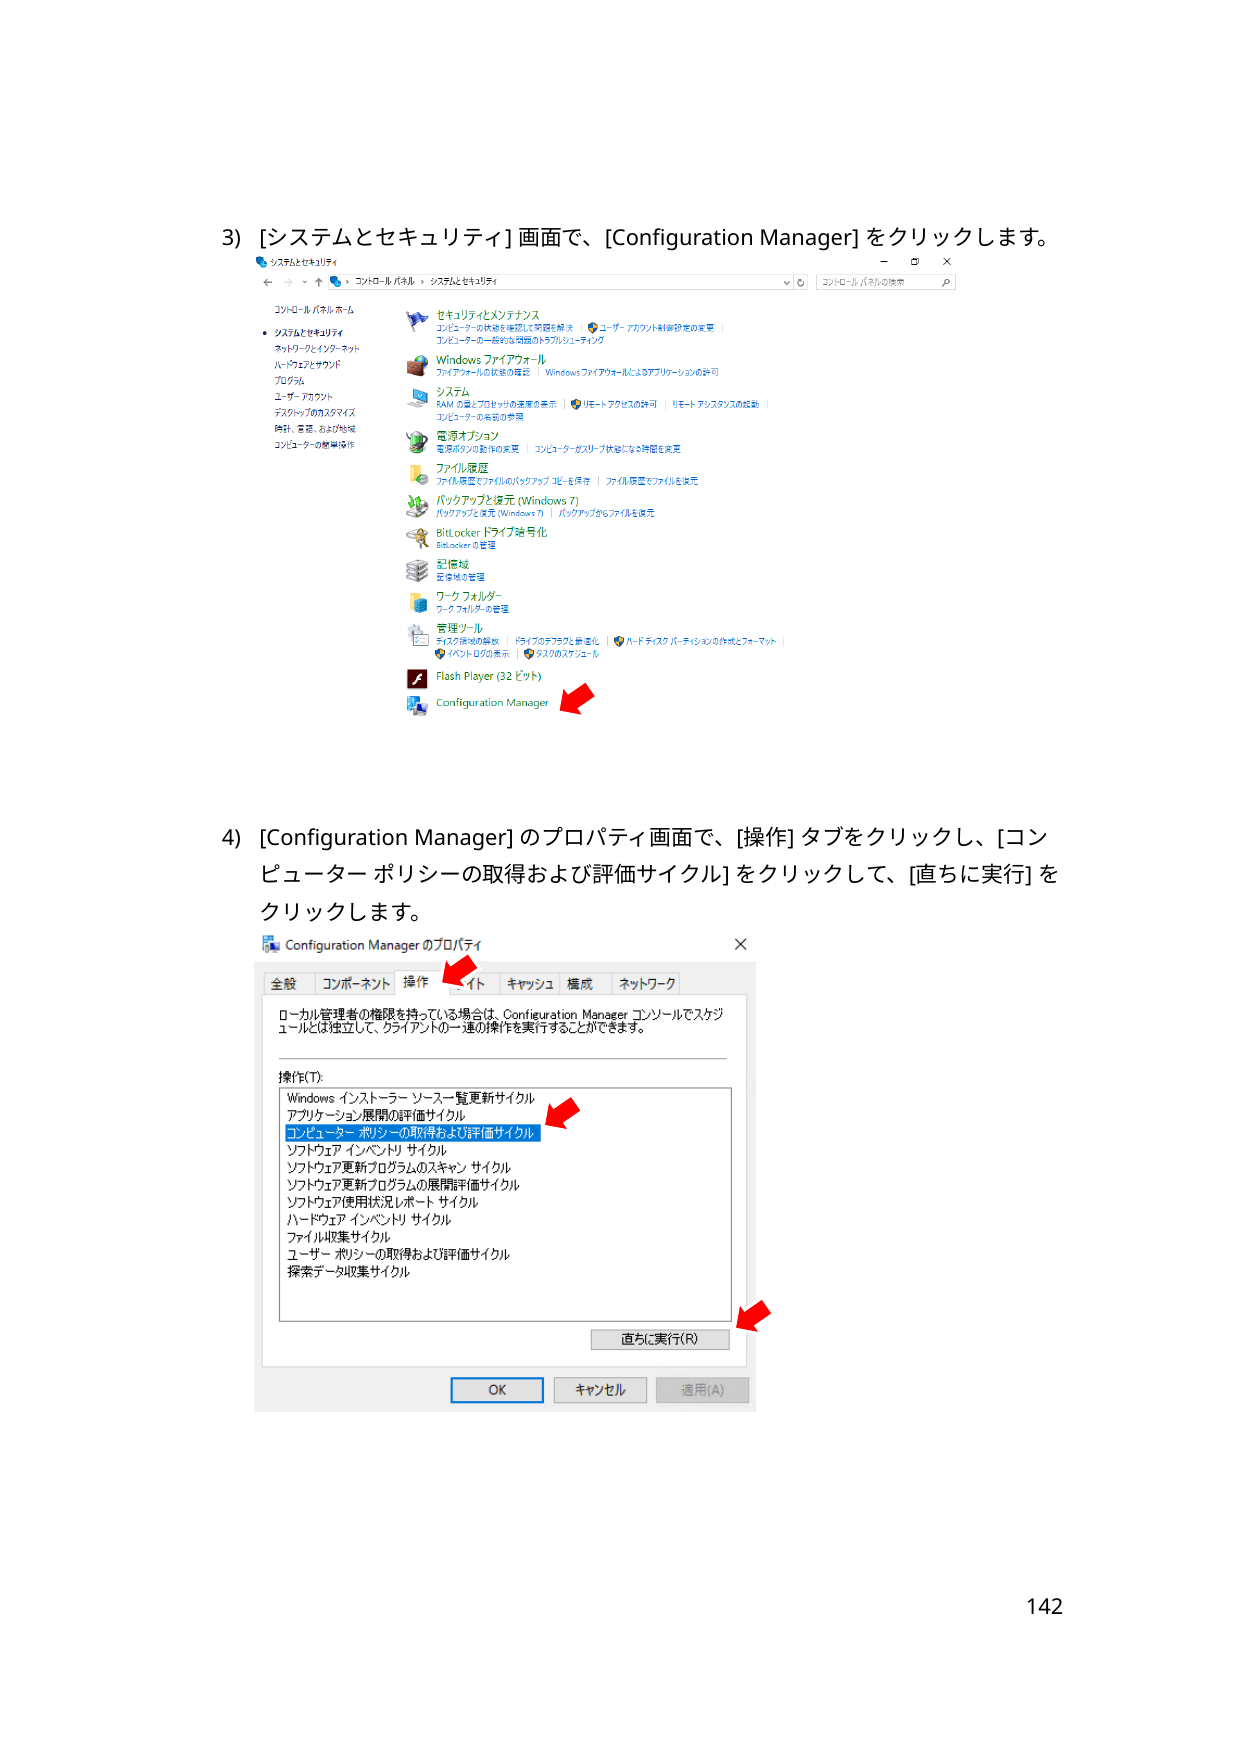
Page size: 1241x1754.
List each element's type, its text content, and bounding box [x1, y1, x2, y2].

picture [254, 254, 963, 761]
list [システムとセキュリティ] 画面で、[Configuration Manager] をクリックします。 [222, 217, 1063, 254]
list [Configuration Manager] のプロパティ画面で、[操作] タブをクリックし、[コンピューター ポリシーの取得および評価サイクル] をクリックして、[直ちに実行] をクリックします。 [222, 817, 1063, 929]
picture [254, 929, 757, 1412]
